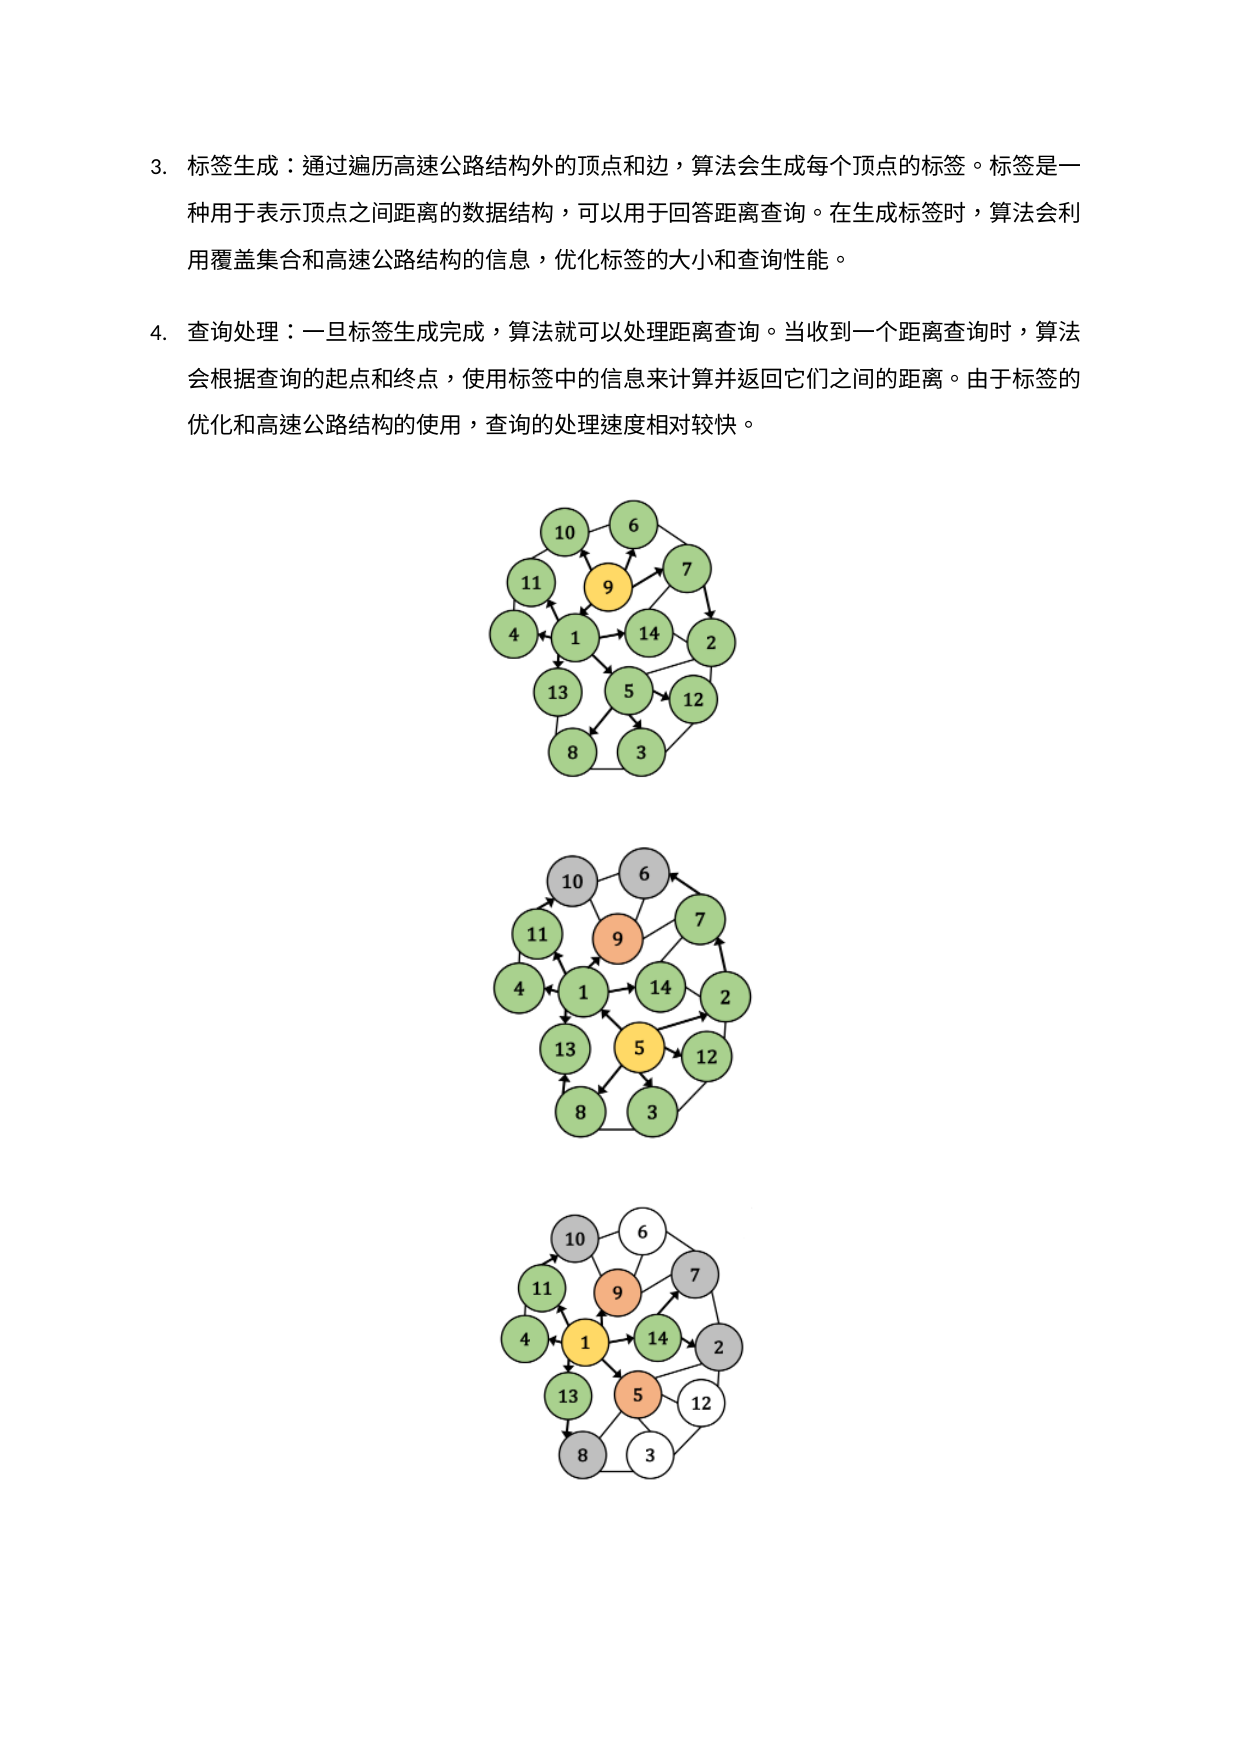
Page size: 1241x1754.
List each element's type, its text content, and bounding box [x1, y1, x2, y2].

list 查询处理：一旦标签生成完成，算法就可以处理距离查询。当收到一个距离查询时，算法会根据查询的起点和终点，使用标签中的信息来计算并返回它们之间的距离。由于标签的优化和高速公路结构的使用，查询的处理速度相对较快。 [150, 316, 1090, 441]
list 标签生成：通过遍历高速公路结构外的顶点和边，算法会生成每个顶点的标签。标签是一种用于表示顶点之间距离的数据结构，可以用于回答距离查询。在生成标签时，算法会利用覆盖集合和高速公路结构的信息，优化标签的大小和查询性能。 [150, 150, 1090, 275]
picture [477, 837, 764, 1154]
picture [488, 1192, 753, 1495]
picture [480, 481, 761, 799]
